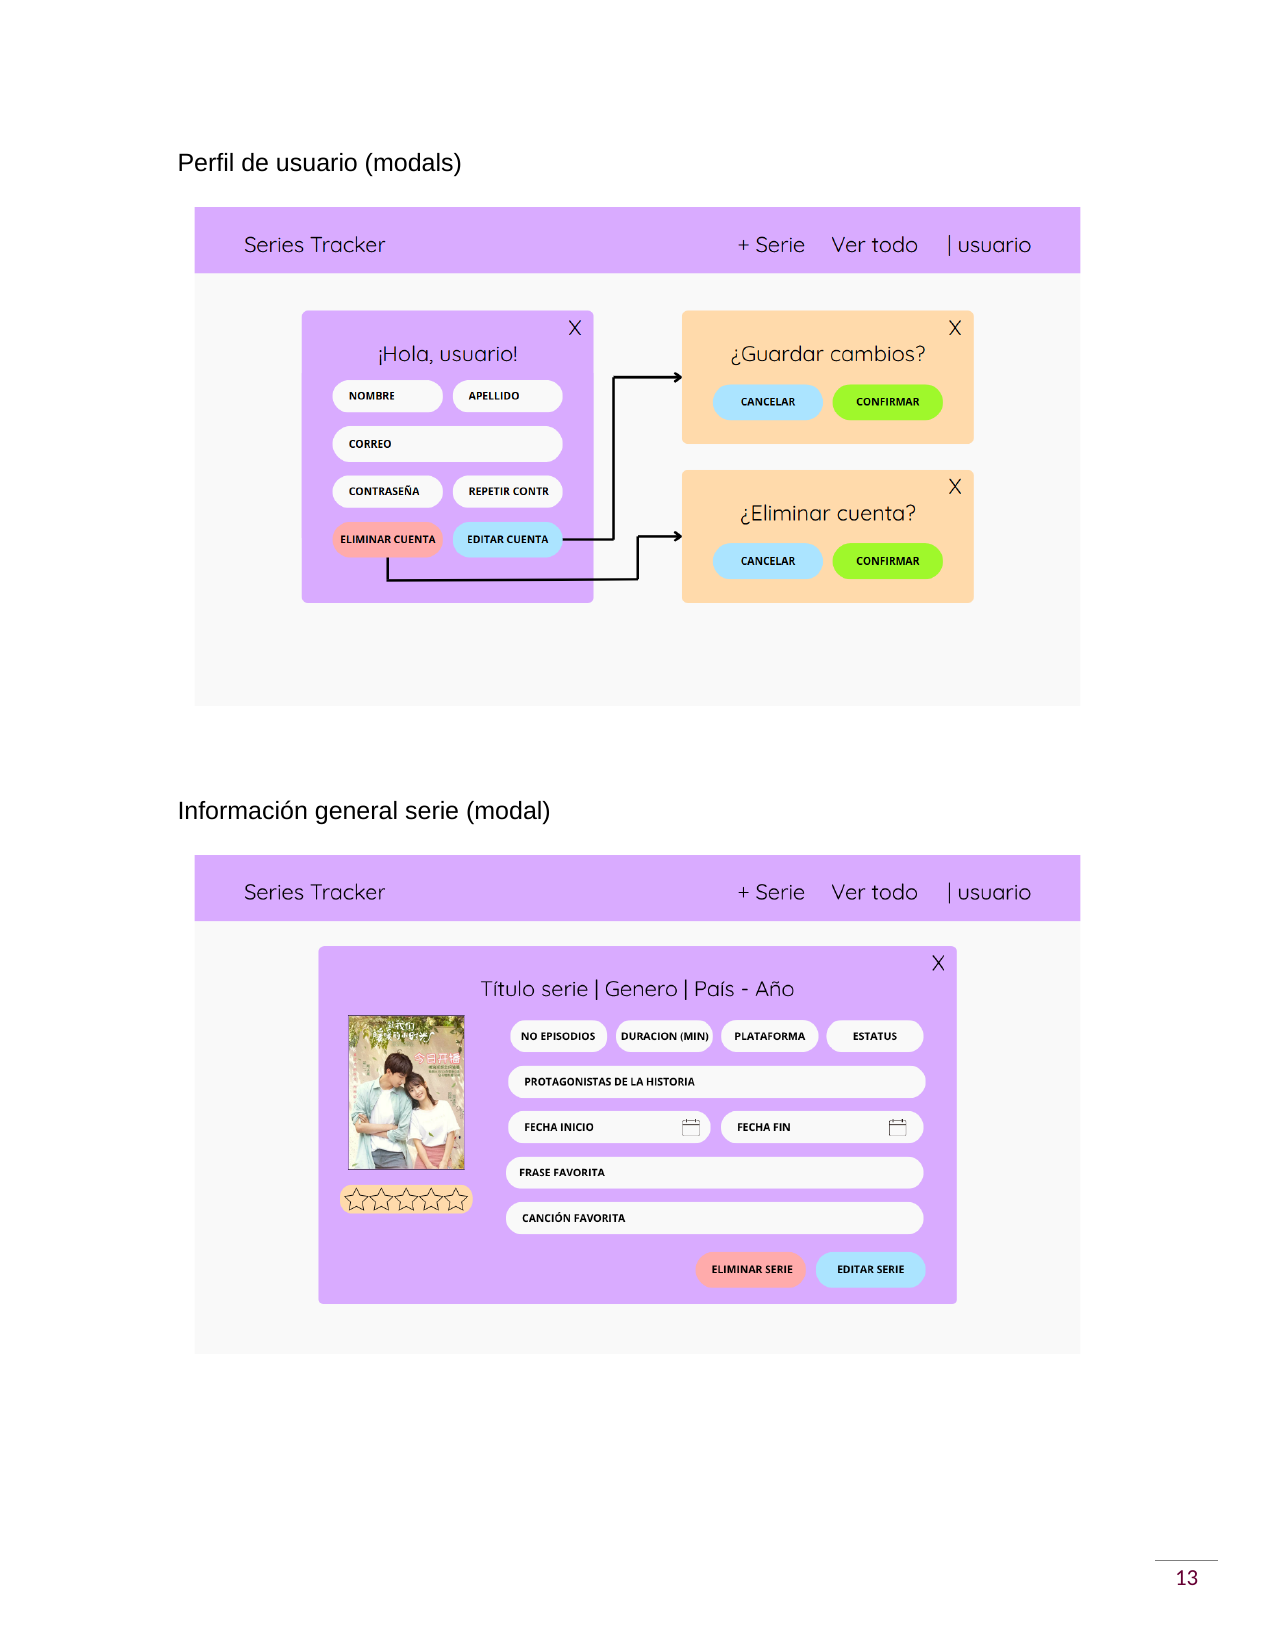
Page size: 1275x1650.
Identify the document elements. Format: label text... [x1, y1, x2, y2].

text Información general serie (modal) [177, 796, 1098, 824]
picture [194, 855, 1081, 1354]
text Perfil de usuario (modals) [177, 148, 1098, 176]
picture [194, 207, 1081, 706]
